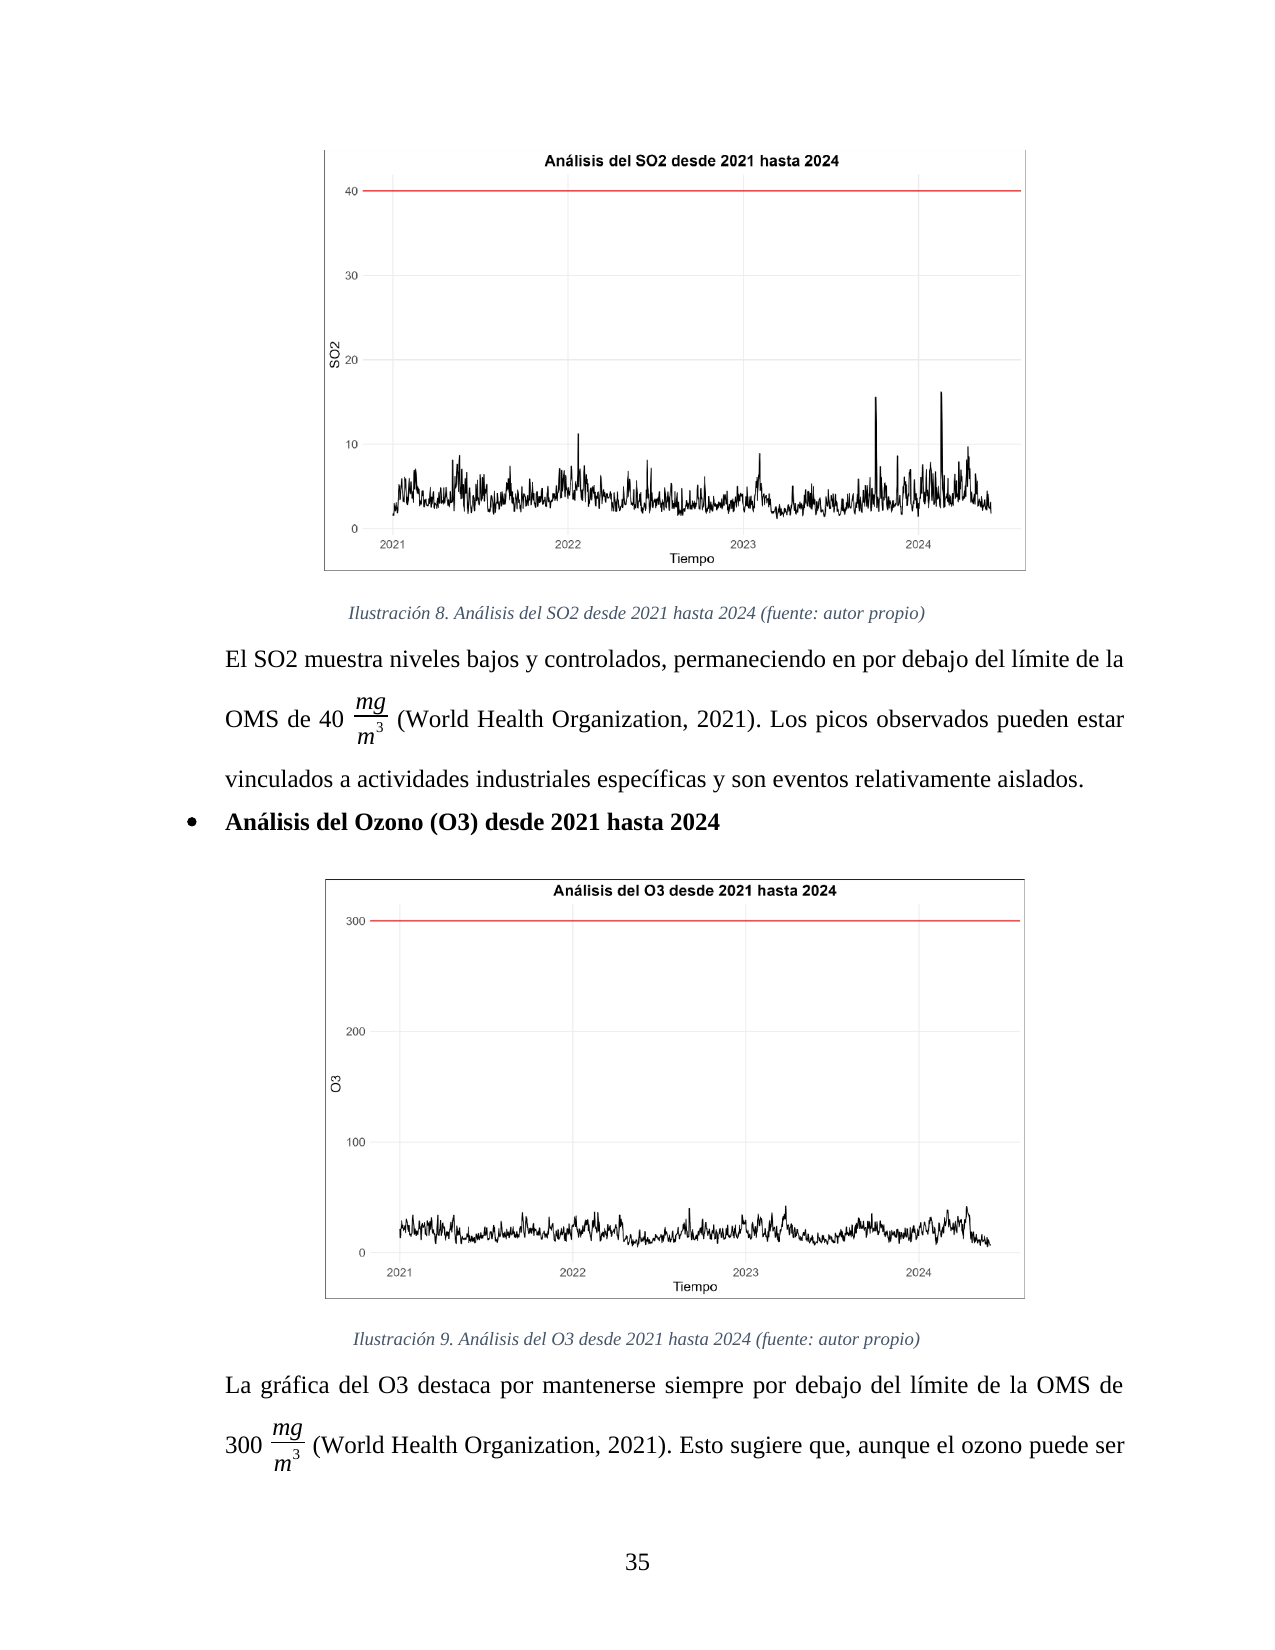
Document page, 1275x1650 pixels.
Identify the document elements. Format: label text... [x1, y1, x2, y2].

list El SO2 muestra niveles bajos y controlados, permaneciendo en por debajo del límite de la OMS de 40 . Los picos observados pueden estar vinculados a actividades industriales específicas y son eventos relativamente aislados. [225, 644, 1125, 793]
text Ilustración 8. Análisis del SO2 desde 2021 hasta 2024 (fuente: autor propio) [150, 602, 1125, 623]
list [225, 1371, 1125, 1476]
picture [325, 879, 1025, 1299]
list Análisis del Ozono (O3) desde 2021 hasta 2024 [187, 807, 1125, 836]
picture [324, 150, 1026, 571]
text Ilustración 9. Análisis del O3 desde 2021 hasta 2024 (fuente: autor propio) [150, 1328, 1125, 1350]
